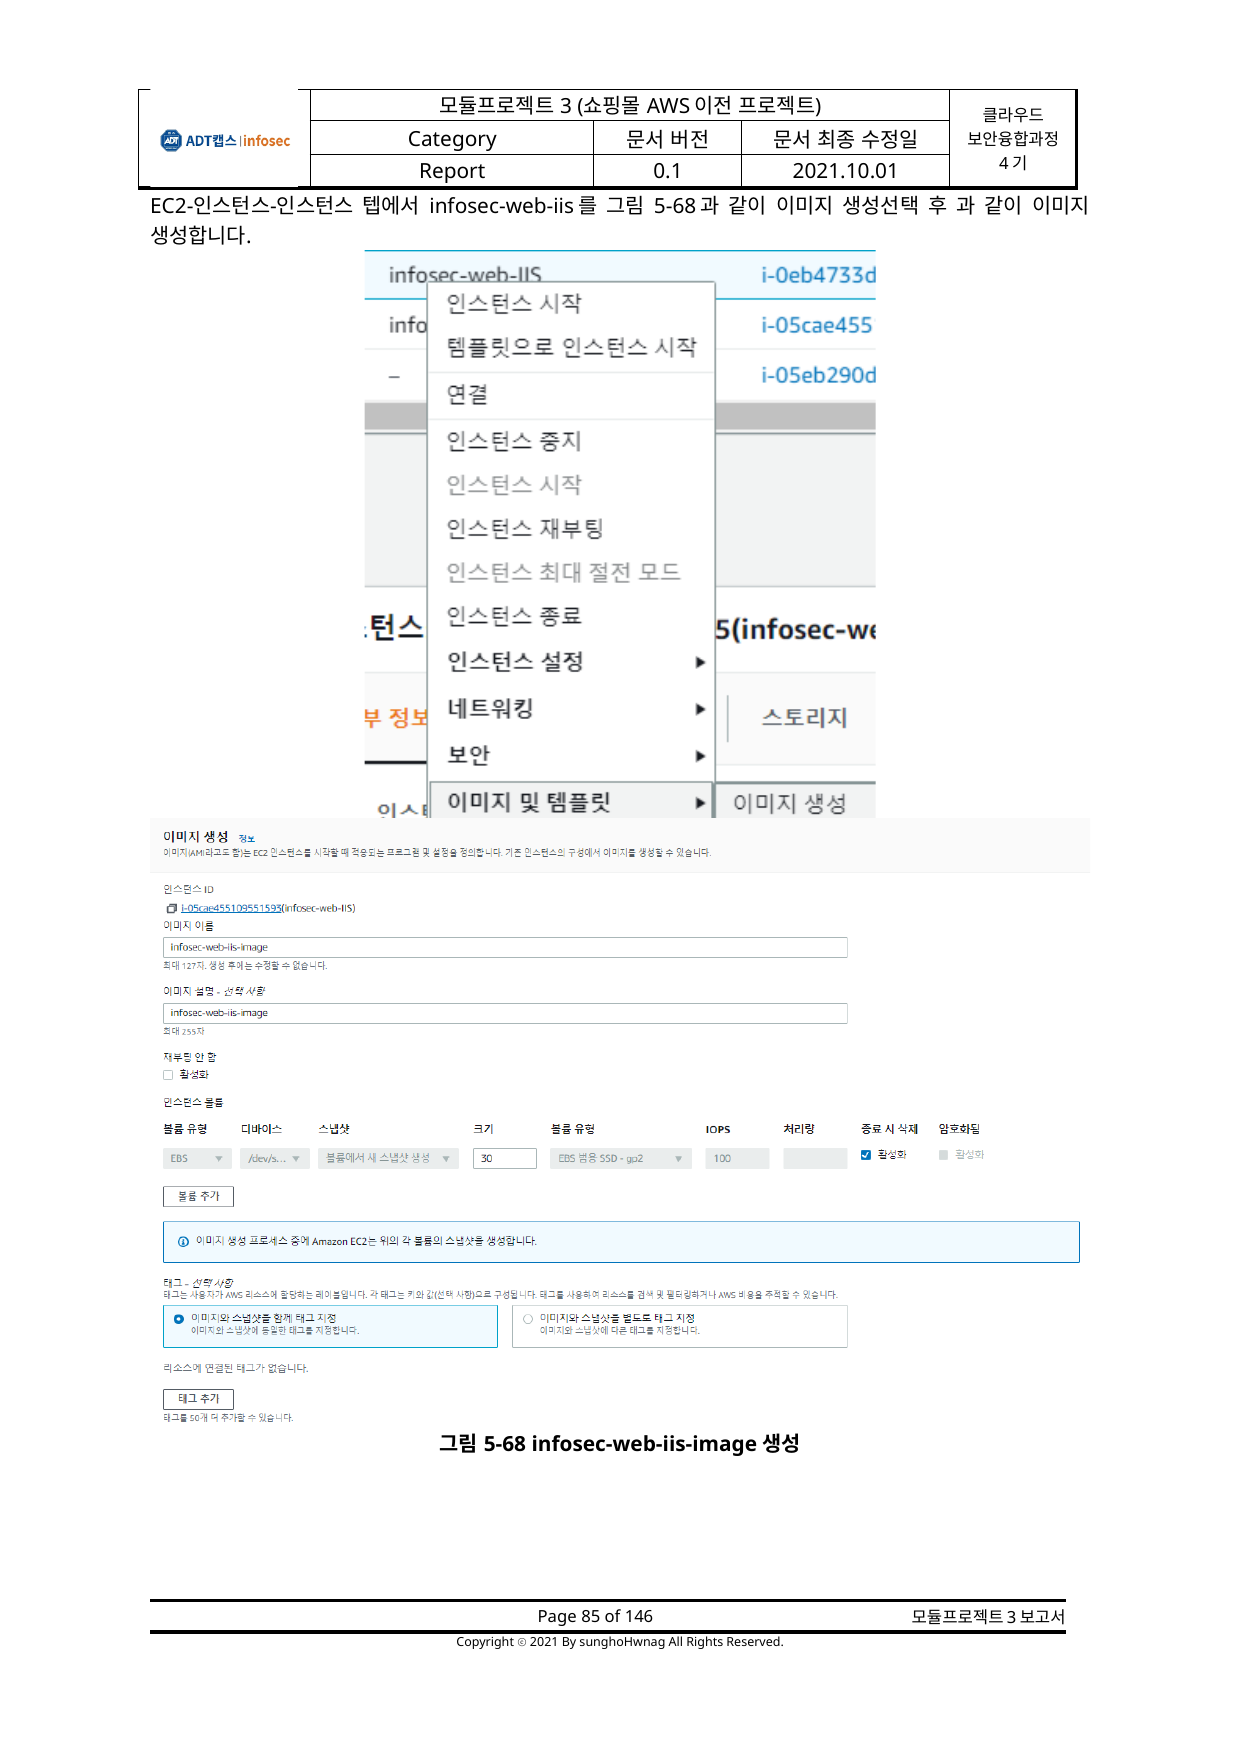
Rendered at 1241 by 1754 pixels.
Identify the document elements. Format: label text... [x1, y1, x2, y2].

picture [150, 89, 298, 187]
picture [150, 252, 1091, 1428]
